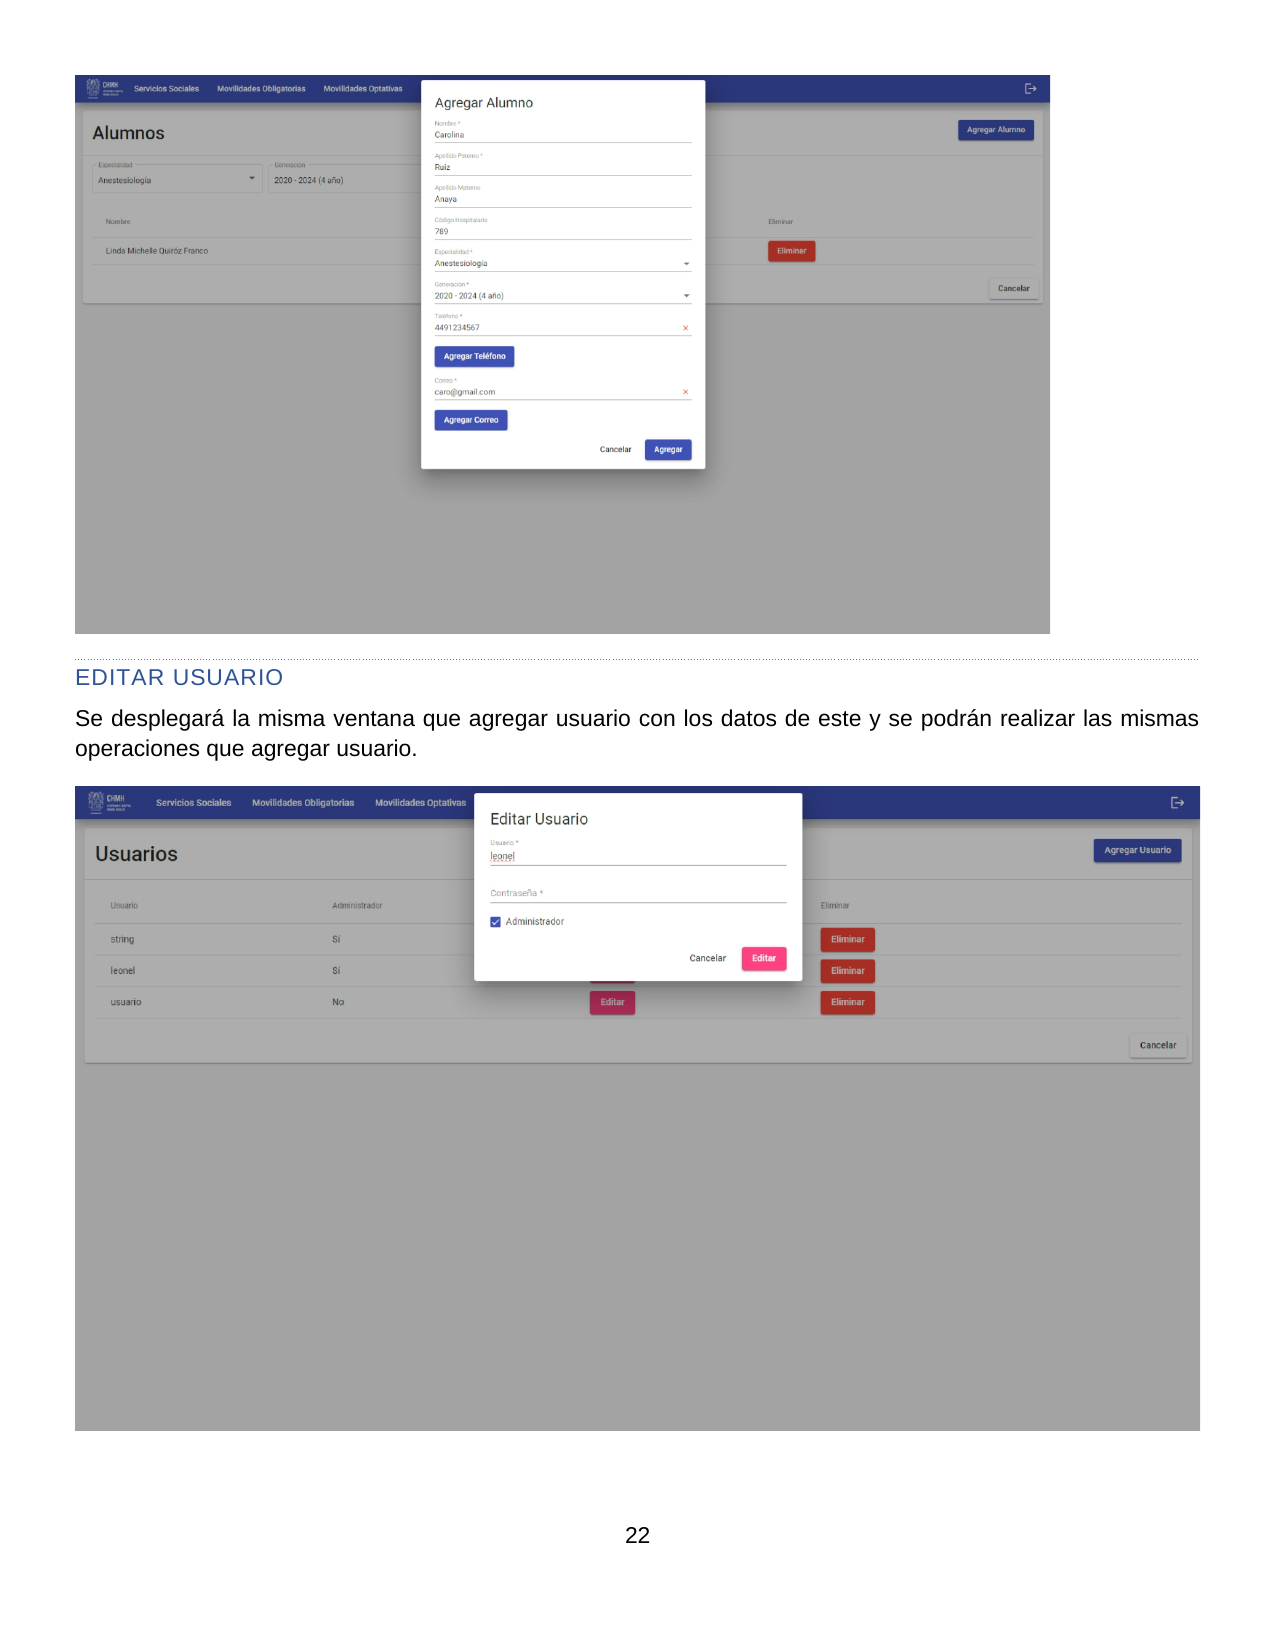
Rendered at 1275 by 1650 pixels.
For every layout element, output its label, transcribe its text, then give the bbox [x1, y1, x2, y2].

text Se desplegará la misma ventana que agregar usuario con los datos de este y se podrán realizar las mismas operaciones que agregar usuario. [75, 705, 1200, 761]
subtitle Editar Usuario [75, 658, 1200, 691]
picture [75, 75, 1050, 634]
picture [75, 786, 1200, 1431]
